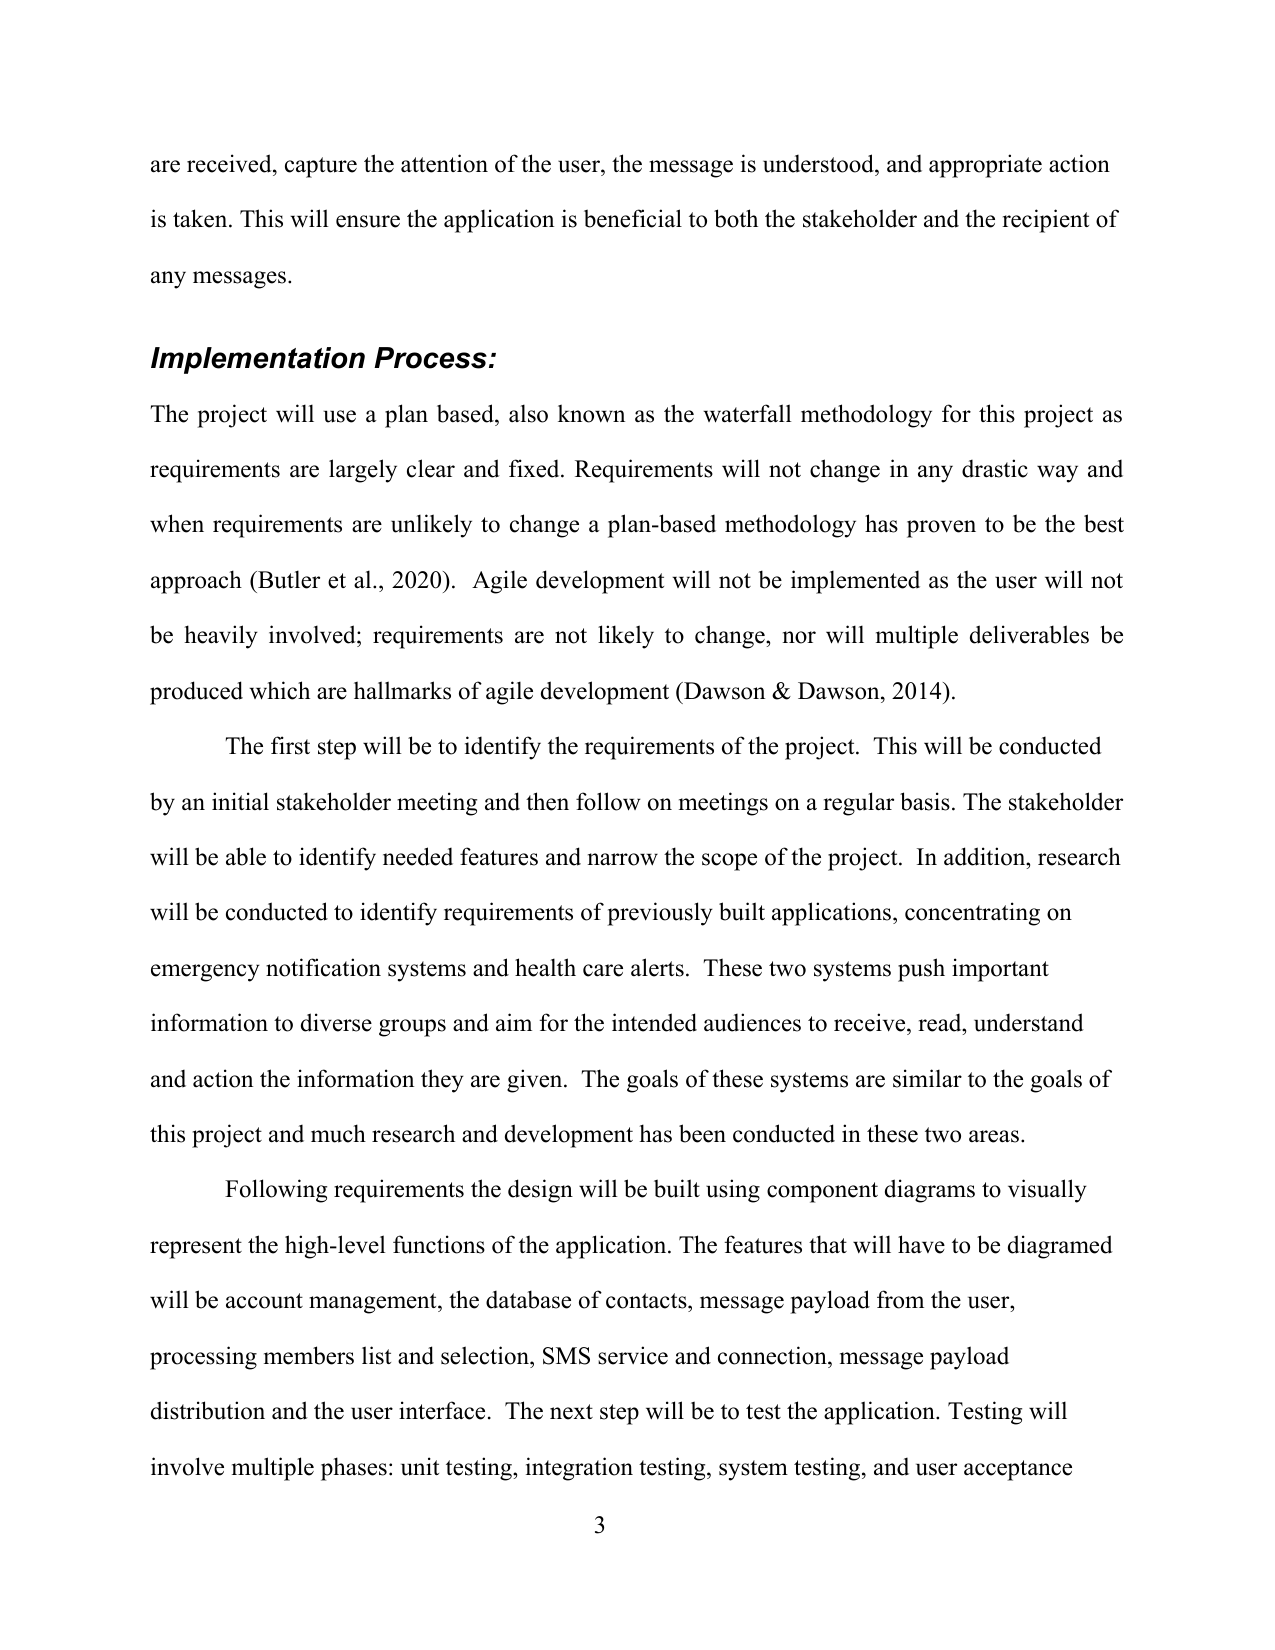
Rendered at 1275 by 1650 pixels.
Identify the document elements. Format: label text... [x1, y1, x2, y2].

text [150, 150, 1125, 288]
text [150, 1176, 1125, 1480]
text The first step will be to identify the requirements of the project. This will be conducted by an initial stakeholder meeting and then follow on meetings on a regular basis. The stakeholder will be able to identify needed features and narrow the scope of the project. In addition, research will be conducted to identify requirements of previously built applications, concentrating on emergency notification systems and health care alerts. These two systems push important information to diverse groups and aim for the intended audiences to receive, read, understand and action the information they are given. The goals of these systems are similar to the goals of this project and much research and development has been conducted in these two areas. [150, 732, 1125, 1148]
subtitle Implementation Process: [150, 341, 1125, 375]
text The project will use a plan based, also known as the waterfall methodology for this project as requirements are largely clear and fixed. Requirements will not change in any drastic way and when requirements are unlikely to change a plan-based methodology has proven to be the best approach (Butler et al., 2020). Agile development will not be implemented as the user will not be heavily involved; requirements are not likely to change, nor will multiple deliverables be produced which are hallmarks of agile development (Dawson & Dawson, 2014). [150, 400, 1125, 704]
